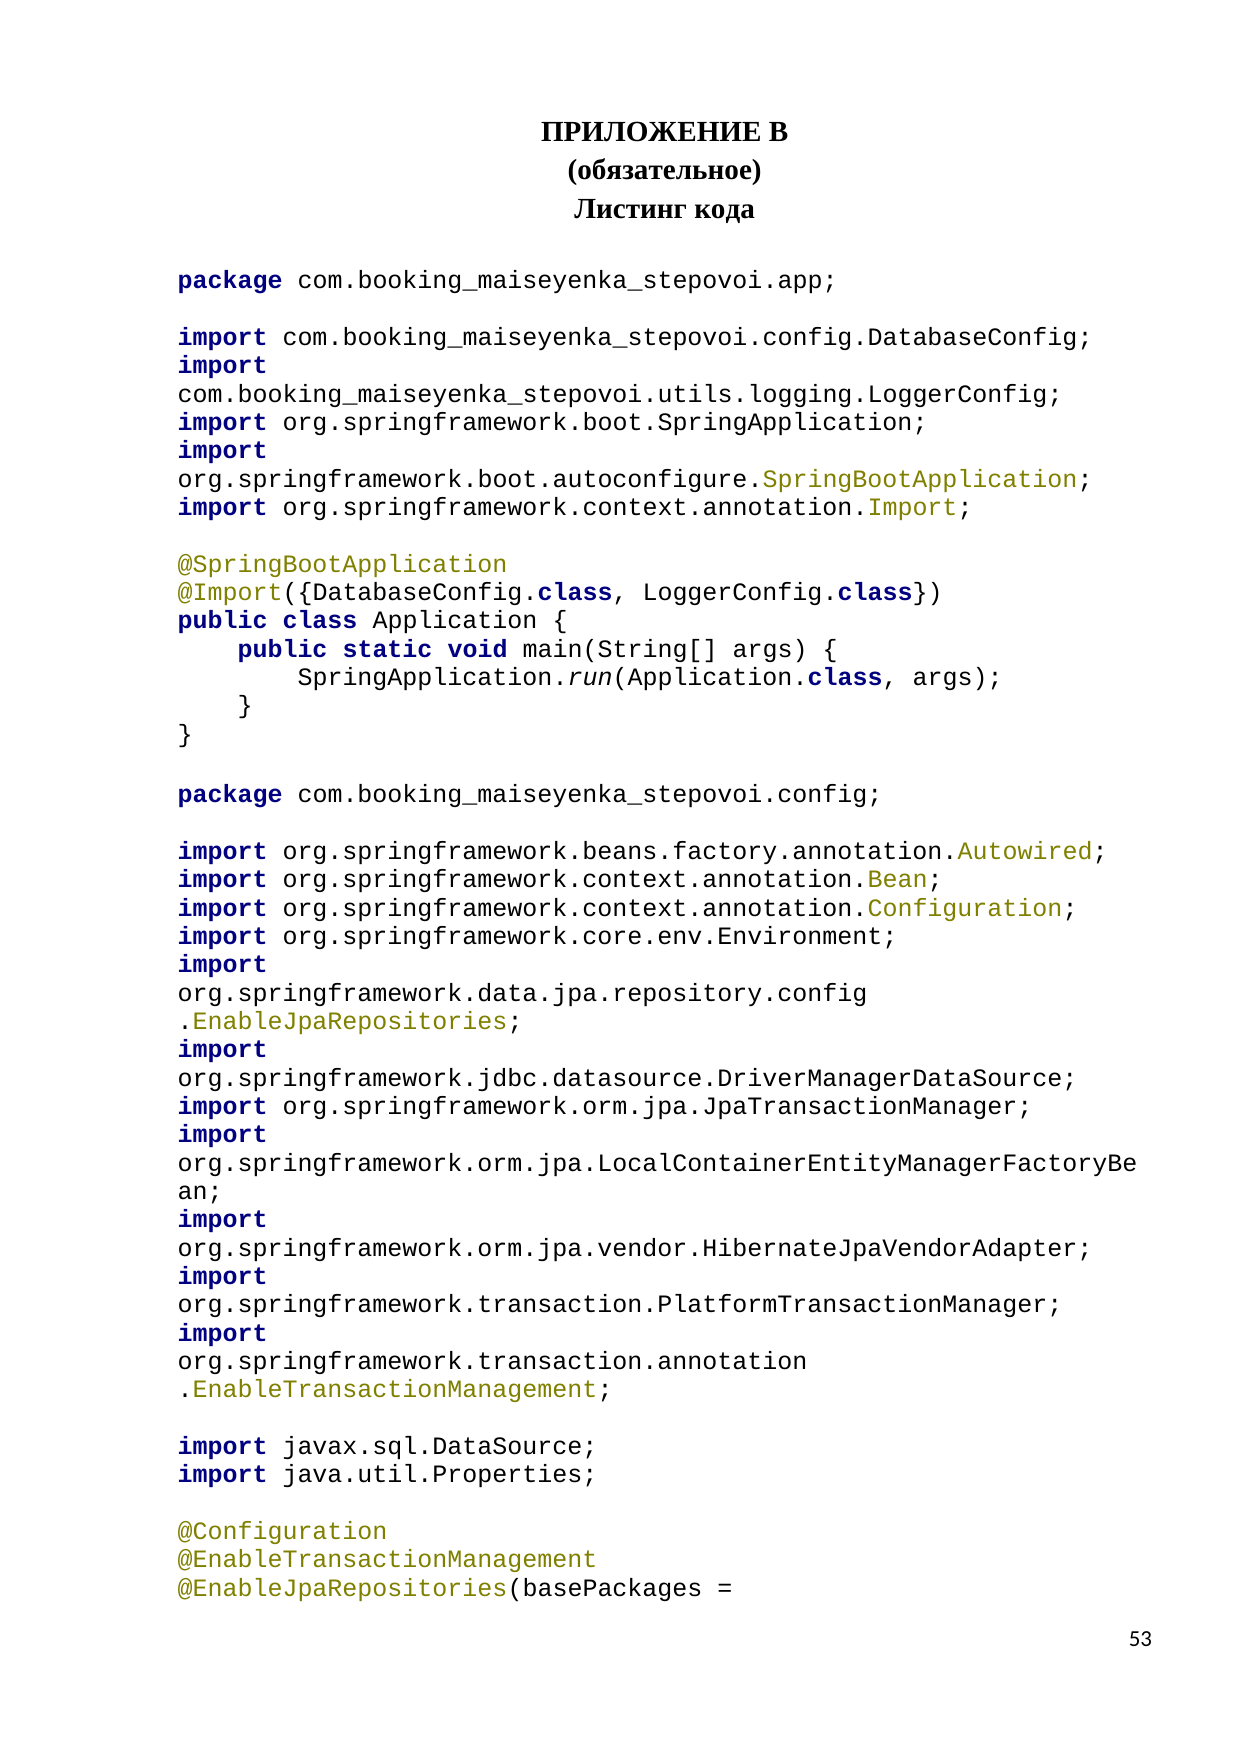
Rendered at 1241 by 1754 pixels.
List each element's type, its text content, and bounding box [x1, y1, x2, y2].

text (обязательное) [177, 152, 1152, 186]
text package com.booking_maiseyenka_stepovoi.app; import com.booking_maiseyenka_stepovoi.config.DatabaseConfig; import com.booking_maiseyenka_stepovoi.utils.logging.LoggerConfig; import org.springframework.boot.SpringApplication; import org.springframework.boot.autoconfigure.SpringBootApplication; import org.springframework.context.annotation.Import; @SpringBootApplication @Import({DatabaseConfig.class, LoggerConfig.class}) public class Application { public static void main(String[] args) { SpringApplication.run(Application.class, args); } } [177, 268, 1152, 749]
text Листинг кода [177, 191, 1152, 224]
text package com.booking_maiseyenka_stepovoi.config; import org.springframework.beans.factory.annotation.Autowired; import org.springframework.context.annotation.Bean; import org.springframework.context.annotation.Configuration; import org.springframework.core.env.Environment; import org.springframework.data.jpa.repository.config.EnableJpaRepositories; import org.springframework.jdbc.datasource.DriverManagerDataSource; import org.springframework.orm.jpa.JpaTransactionManager; import org.springframework.orm.jpa.LocalContainerEntityManagerFactoryBean; import org.springframework.orm.jpa.vendor.HibernateJpaVendorAdapter; import org.springframework.transaction.PlatformTransactionManager; import org.springframework.transaction.annotation.EnableTransactionManagement; import javax.sql.DataSource; import java.util.Properties; @Configuration @EnableTransactionManagement @EnableJpaRepositories(basePackages = [177, 782, 1152, 1604]
subtitle ПРИЛОЖЕНИЕ В [177, 114, 1152, 147]
